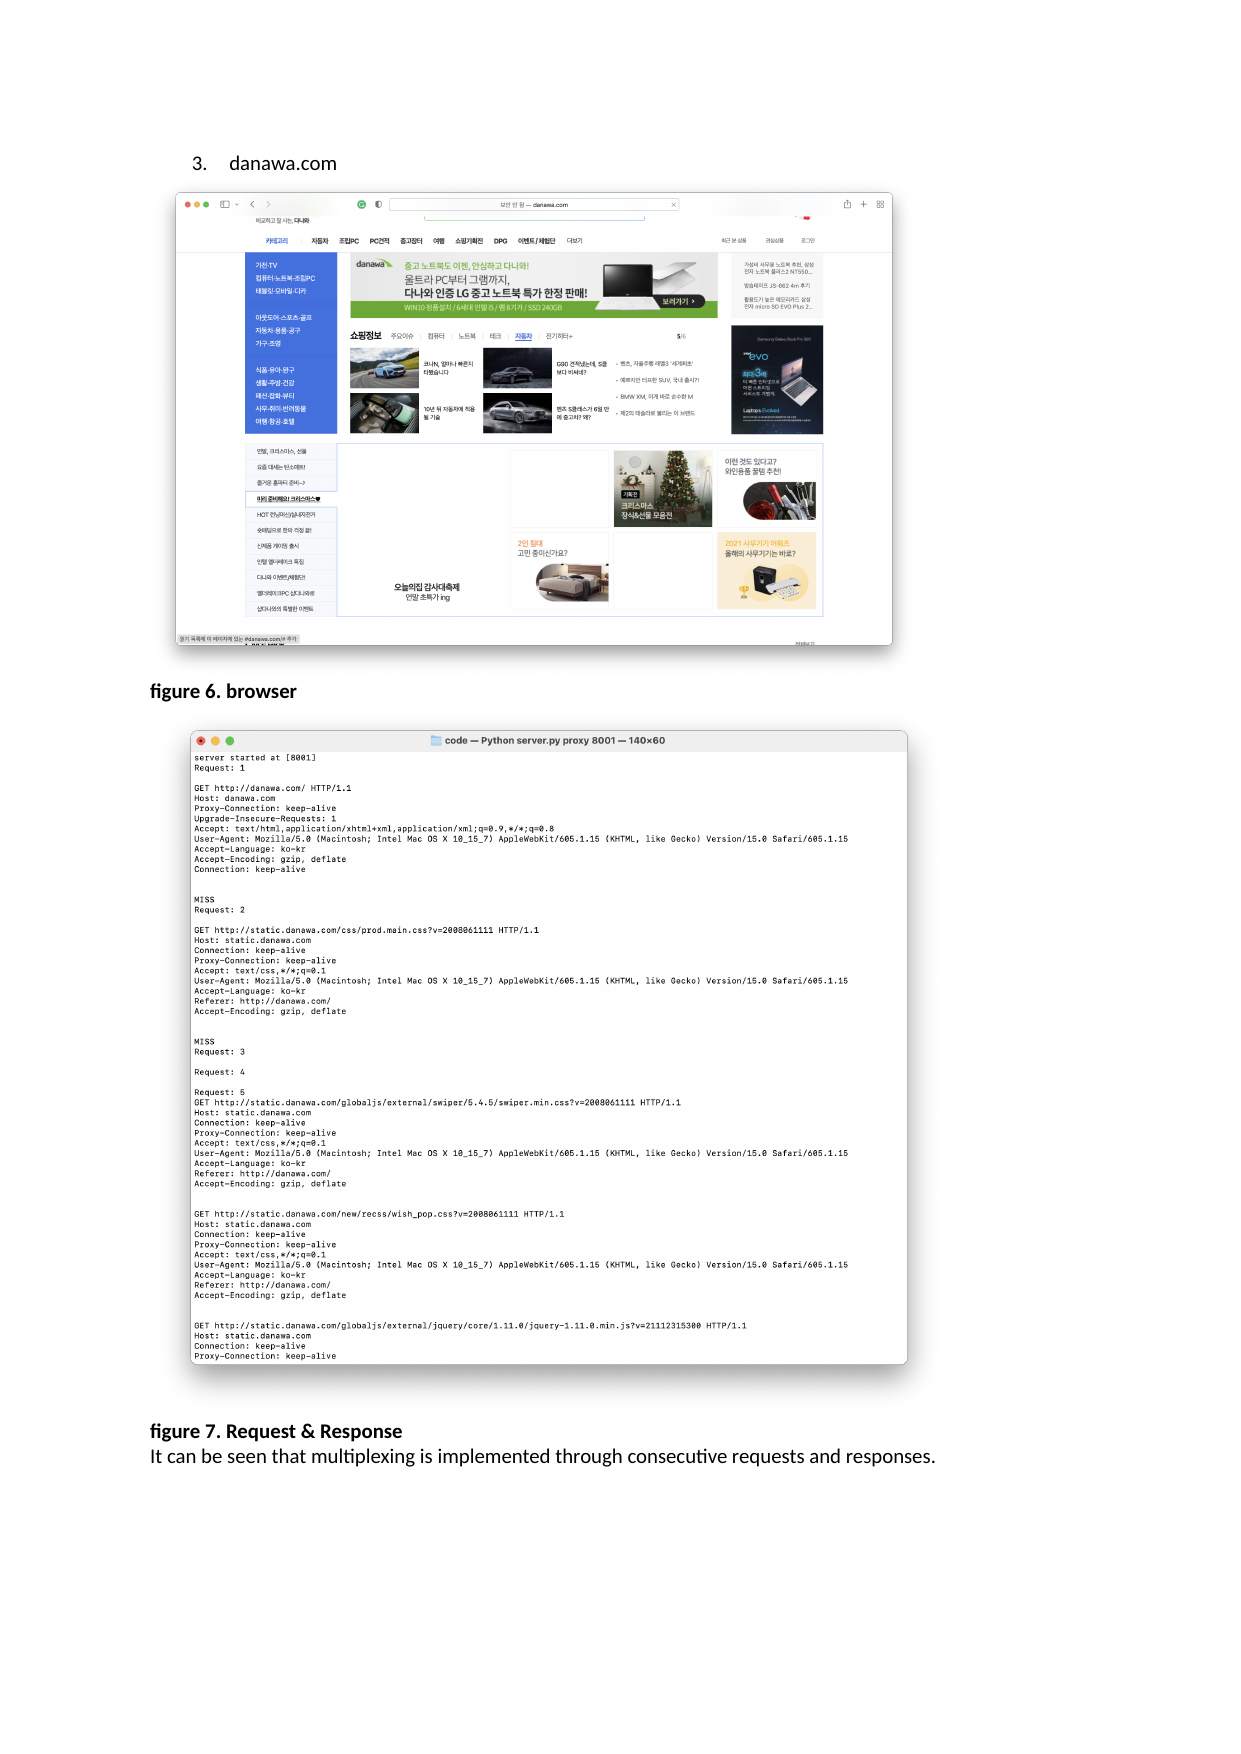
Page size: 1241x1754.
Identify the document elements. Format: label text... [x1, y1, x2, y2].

picture [150, 703, 948, 1418]
list danawa.com [192, 150, 1069, 175]
picture [150, 175, 918, 679]
text It can be seen that multiplexing is implemented through consecutive requests and responses. [150, 1443, 1090, 1469]
